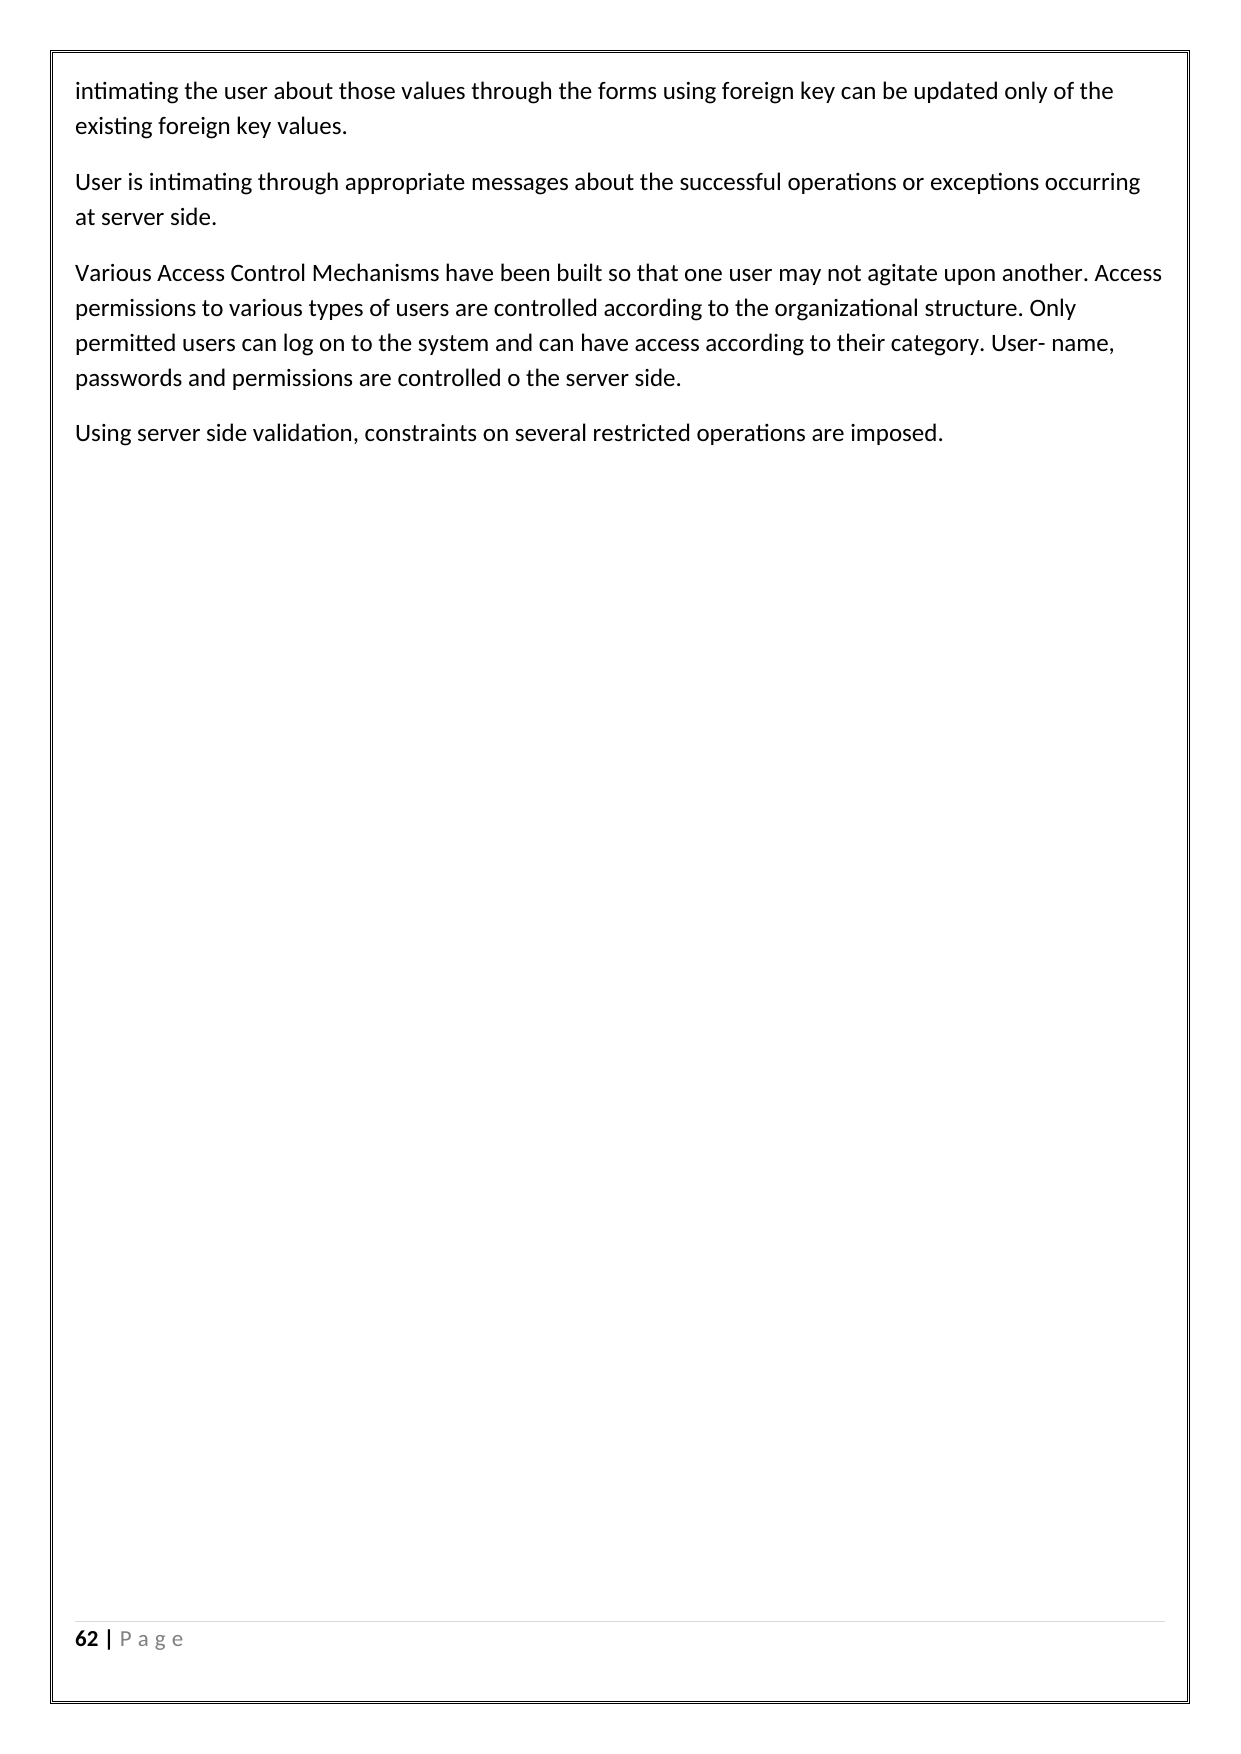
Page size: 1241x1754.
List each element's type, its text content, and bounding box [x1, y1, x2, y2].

text User is intimating through appropriate messages about the successful operations or exceptions occurring at server side. [75, 166, 1165, 231]
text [75, 75, 1165, 141]
text Using server side validation, constraints on several restricted operations are imposed. [75, 417, 1165, 448]
text Various Access Control Mechanisms have been built so that one user may not agitate upon another. Access permissions to various types of users are controlled according to the organizational structure. Only permitted users can log on to the system and can have access according to their category. User- name, passwords and permissions are controlled o the server side. [75, 257, 1165, 392]
